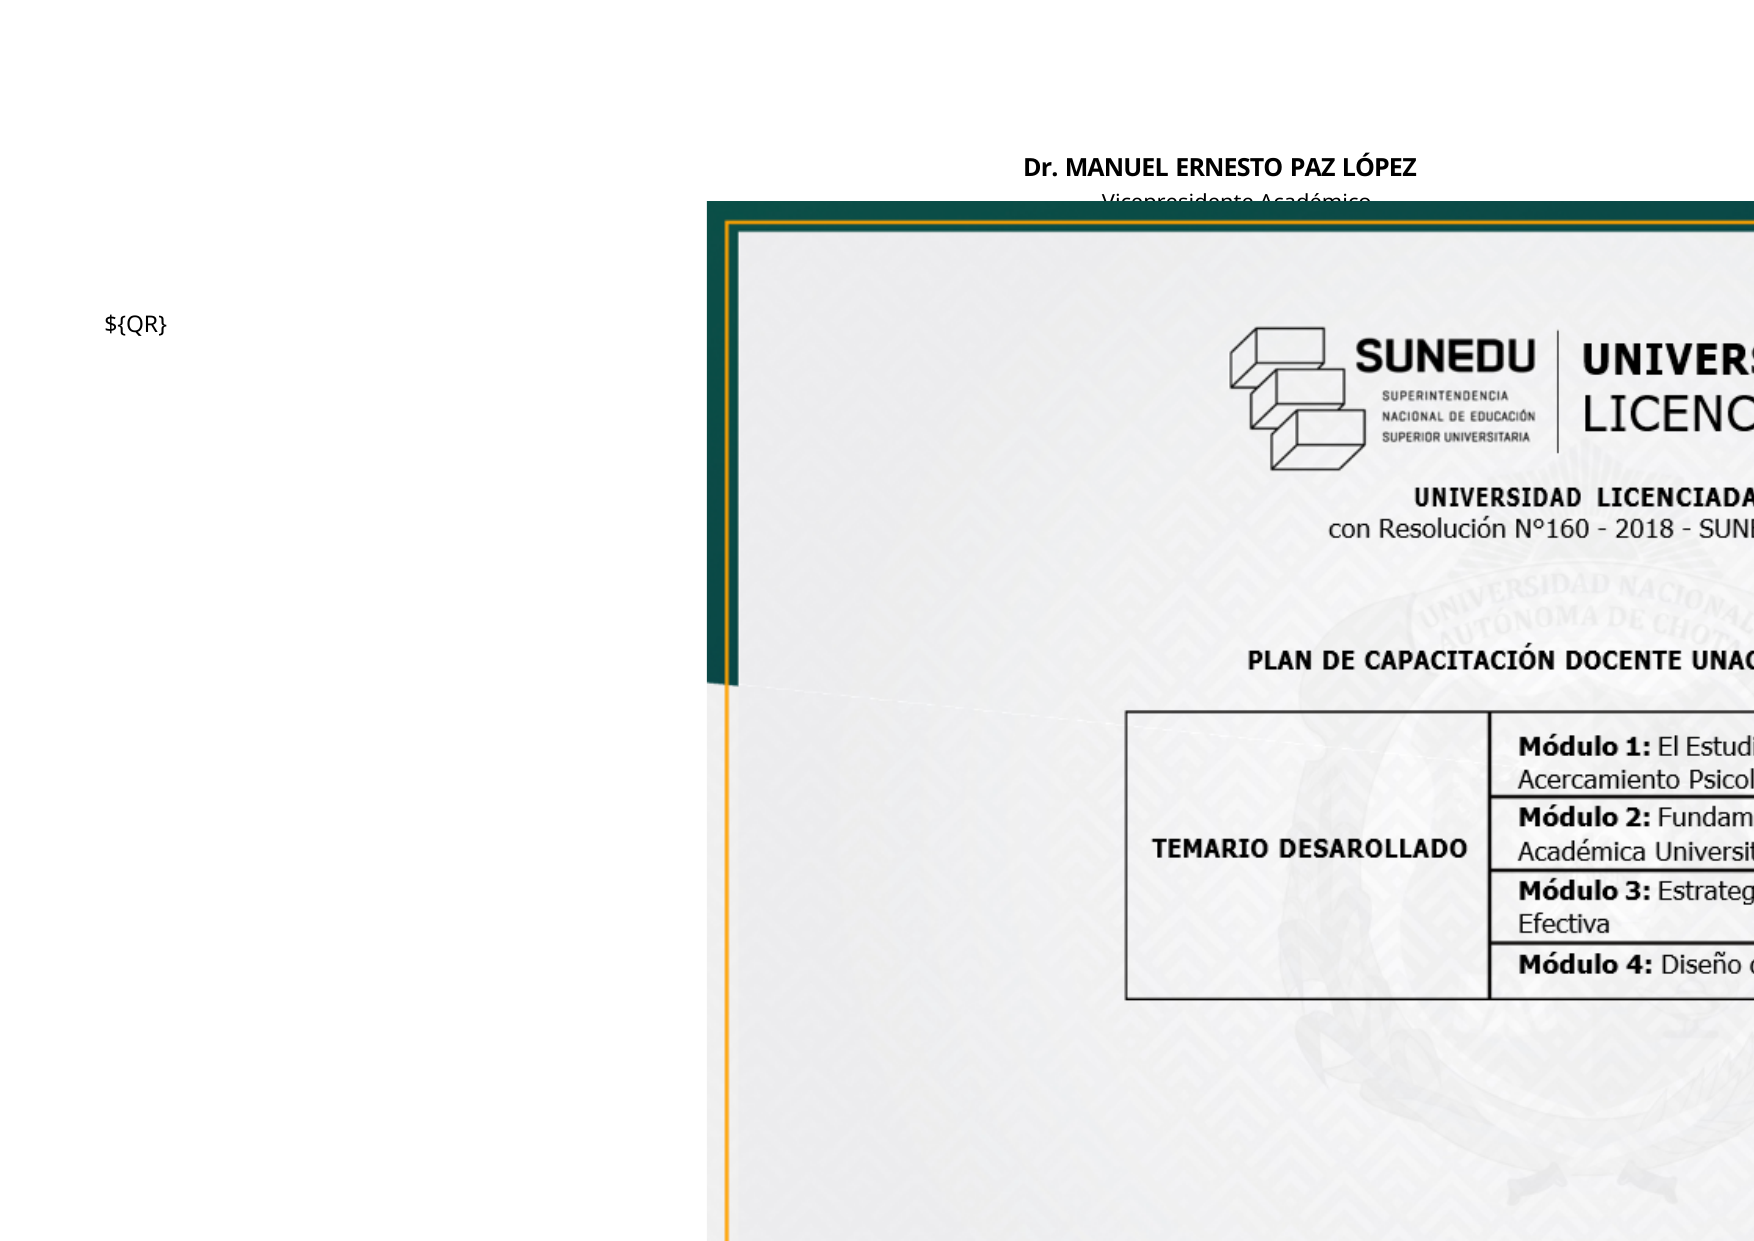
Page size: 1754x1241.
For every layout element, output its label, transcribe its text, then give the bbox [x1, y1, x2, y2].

text Vicepresidente Académico Universidad Nacional Autónoma de Chota [1030, 187, 1461, 201]
picture [706, 201, 1754, 1241]
text Dr. MANUEL ERNESTO PAZ LÓPEZ [1023, 150, 1503, 184]
